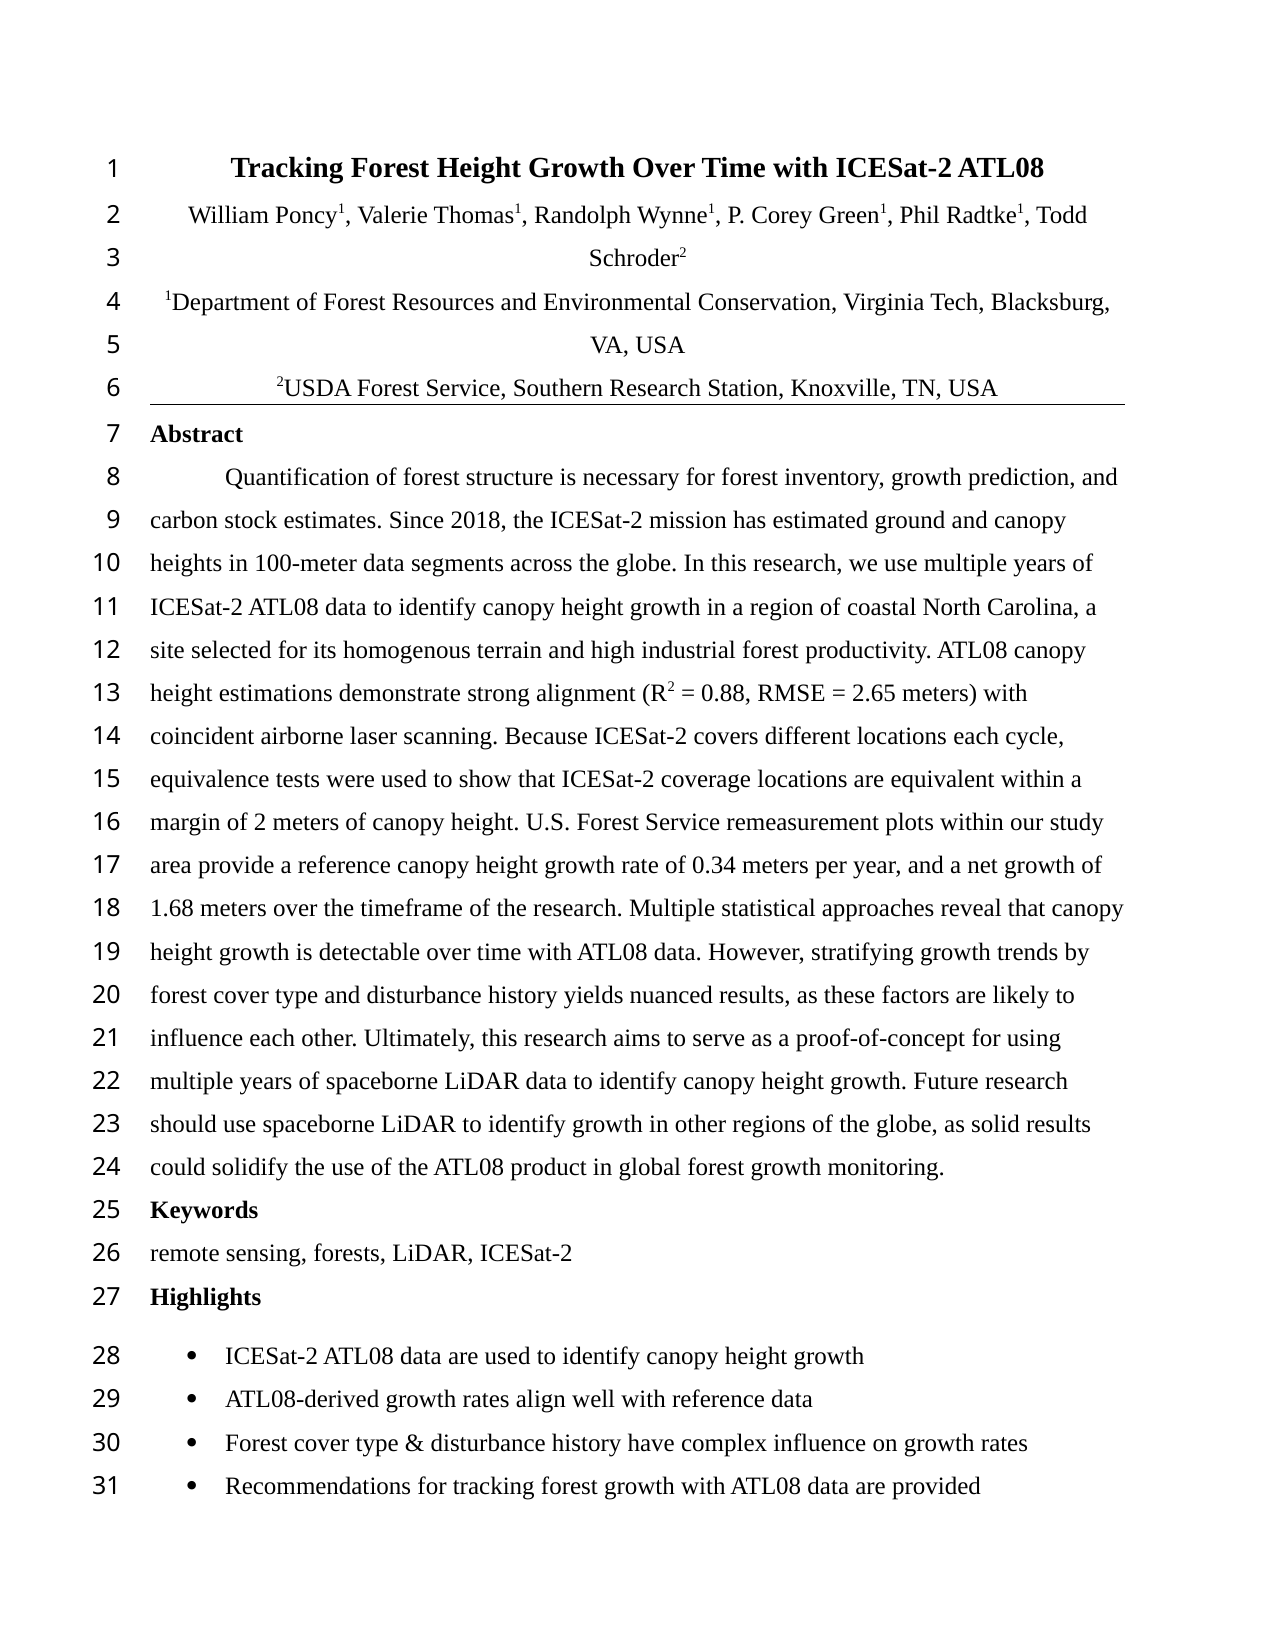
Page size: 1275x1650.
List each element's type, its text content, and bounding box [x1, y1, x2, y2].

text Tracking Forest Height Growth Over Time with ICESat-2 ATL08 [150, 150, 1125, 183]
text 1Department of Forest Resources and Environmental Conservation, Virginia Tech, Blacksburg, VA, USA [150, 287, 1125, 358]
text Abstract [150, 419, 1125, 448]
text 2USDA Forest Service, Southern Research Station, Knoxville, TN, USA [150, 373, 1125, 404]
list Recommendations for tracking forest growth with ATL08 data are provided [187, 1471, 1125, 1499]
list Forest cover type & disturbance history have complex influence on growth rates [187, 1428, 1125, 1456]
text William Poncy1, Valerie Thomas1, Randolph Wynne1, P. Corey Green1, Phil Radtke1, Todd Schroder2 [150, 200, 1125, 272]
text Quantification of forest structure is necessary for forest inventory, growth prediction, and carbon stock estimates. Since 2018, the ICESat-2 mission has estimated ground and canopy heights in 100-meter data segments across the globe. In this research, we use multiple years of ICESat-2 ATL08 data to identify canopy height growth in a region of coastal North Carolina, a site selected for its homogenous terrain and high industrial forest productivity. ATL08 canopy height estimations demonstrate strong alignment (R2 = 0.88, RMSE = 2.65 meters) with coincident airborne laser scanning. Because ICESat-2 covers different locations each cycle, equivalence tests were used to show that ICESat-2 coverage locations are equivalent within a margin of 2 meters of canopy height. U.S. Forest Service remeasurement plots within our study area provide a reference canopy height growth rate of 0.34 meters per year, and a net growth of 1.68 meters over the timeframe of the research. Multiple statistical approaches reveal that canopy height growth is detectable over time with ATL08 data. However, stratifying growth trends by forest cover type and disturbance history yields nuanced results, as these factors are likely to influence each other. Ultimately, this research aims to serve as a proof-of-concept for using multiple years of spaceborne LiDAR data to identify canopy height growth. Future research should use spaceborne LiDAR to identify growth in other regions of the globe, as solid results could solidify the use of the ATL08 product in global forest growth monitoring. [150, 462, 1125, 1181]
list ATL08-derived growth rates align well with reference data [187, 1384, 1125, 1413]
text Keywords [150, 1195, 1125, 1224]
text remote sensing, forests, LiDAR, ICESat-2 [150, 1238, 1125, 1267]
list ICESat-2 ATL08 data are used to identify canopy height growth [187, 1341, 1125, 1370]
text Highlights [150, 1282, 1125, 1310]
